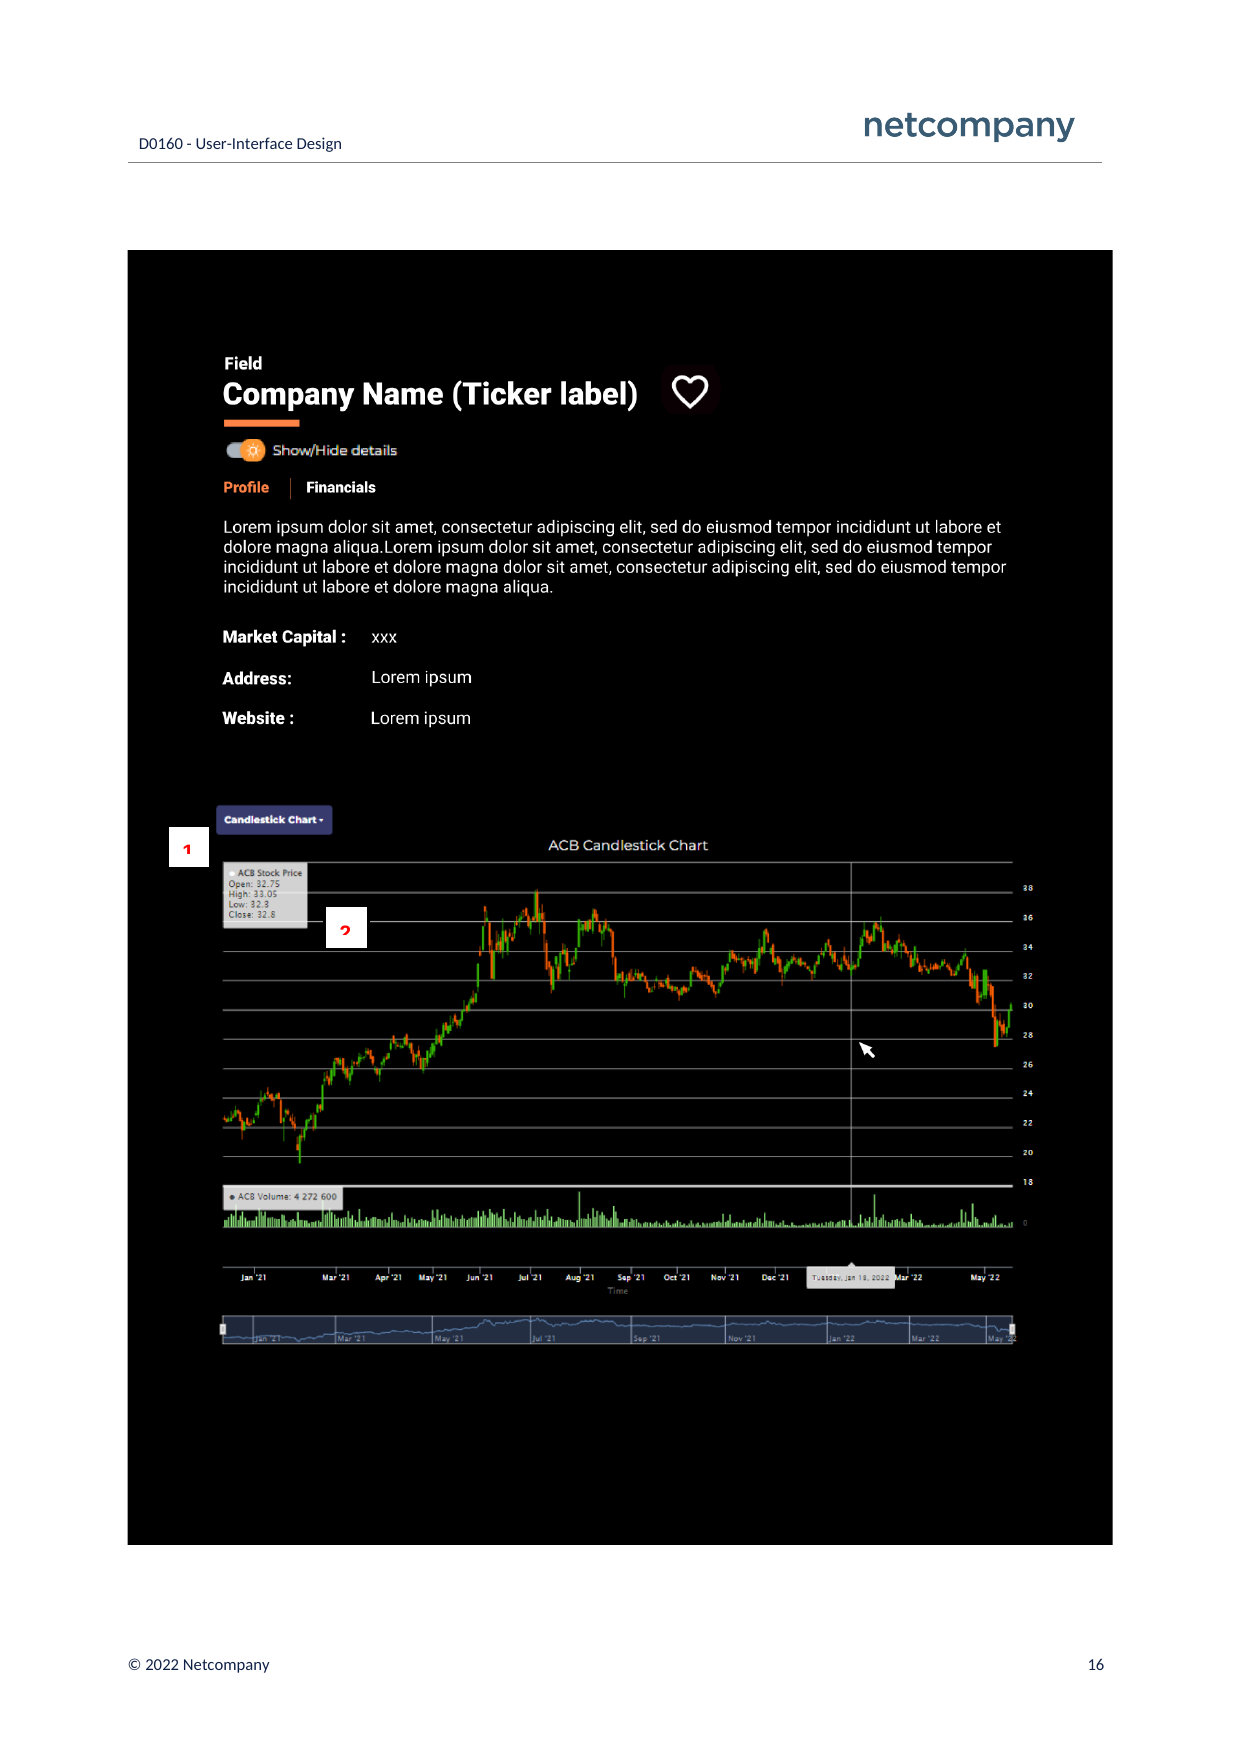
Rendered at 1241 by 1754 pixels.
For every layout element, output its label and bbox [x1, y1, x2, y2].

picture [127, 250, 1113, 1545]
picture [847, 102, 1092, 150]
